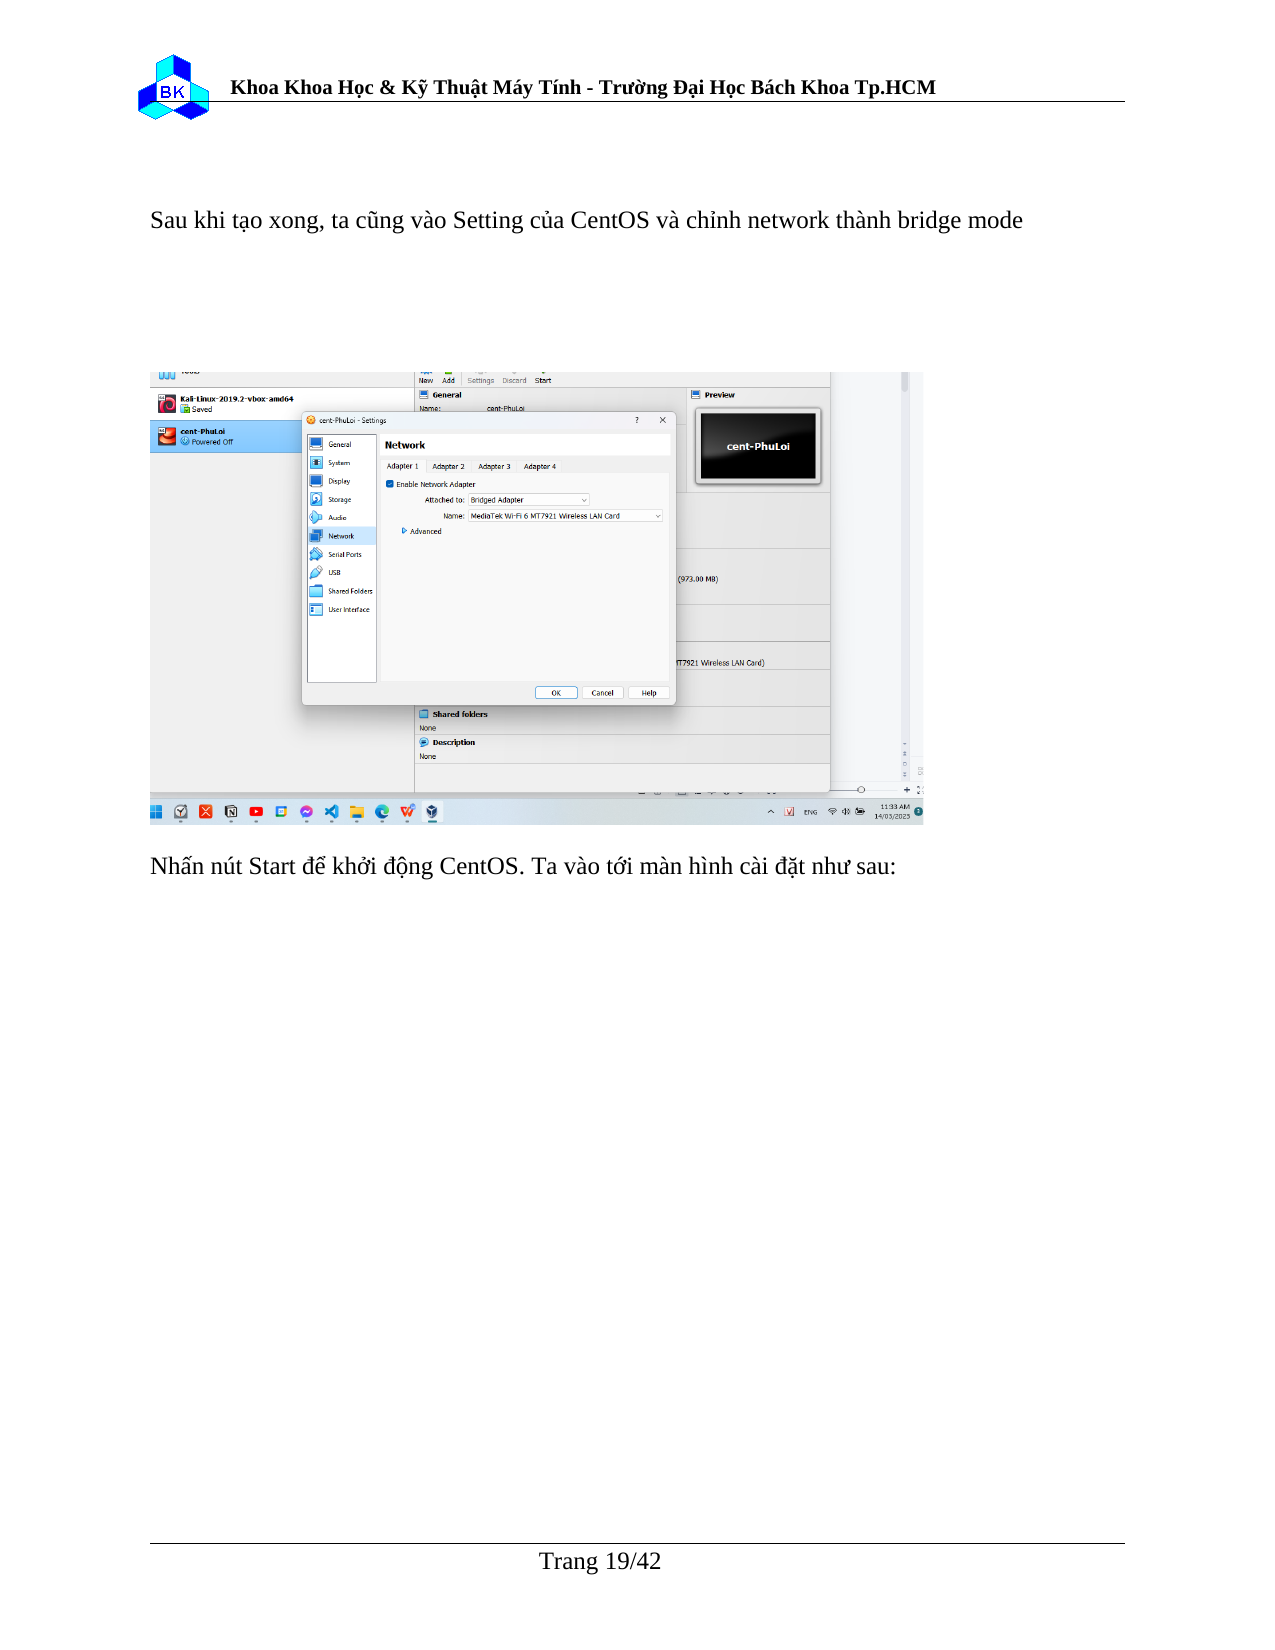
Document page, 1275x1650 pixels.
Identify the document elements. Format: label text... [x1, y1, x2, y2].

picture [131, 48, 214, 132]
text Sau khi tạo xong, ta cũng vào Setting của CentOS và chỉnh network thành bridge mode [150, 206, 1125, 234]
text Nhấn nút Start để khởi động CentOS. Ta vào tới màn hình cài đặt như sau: [150, 851, 1125, 880]
picture [150, 372, 924, 825]
